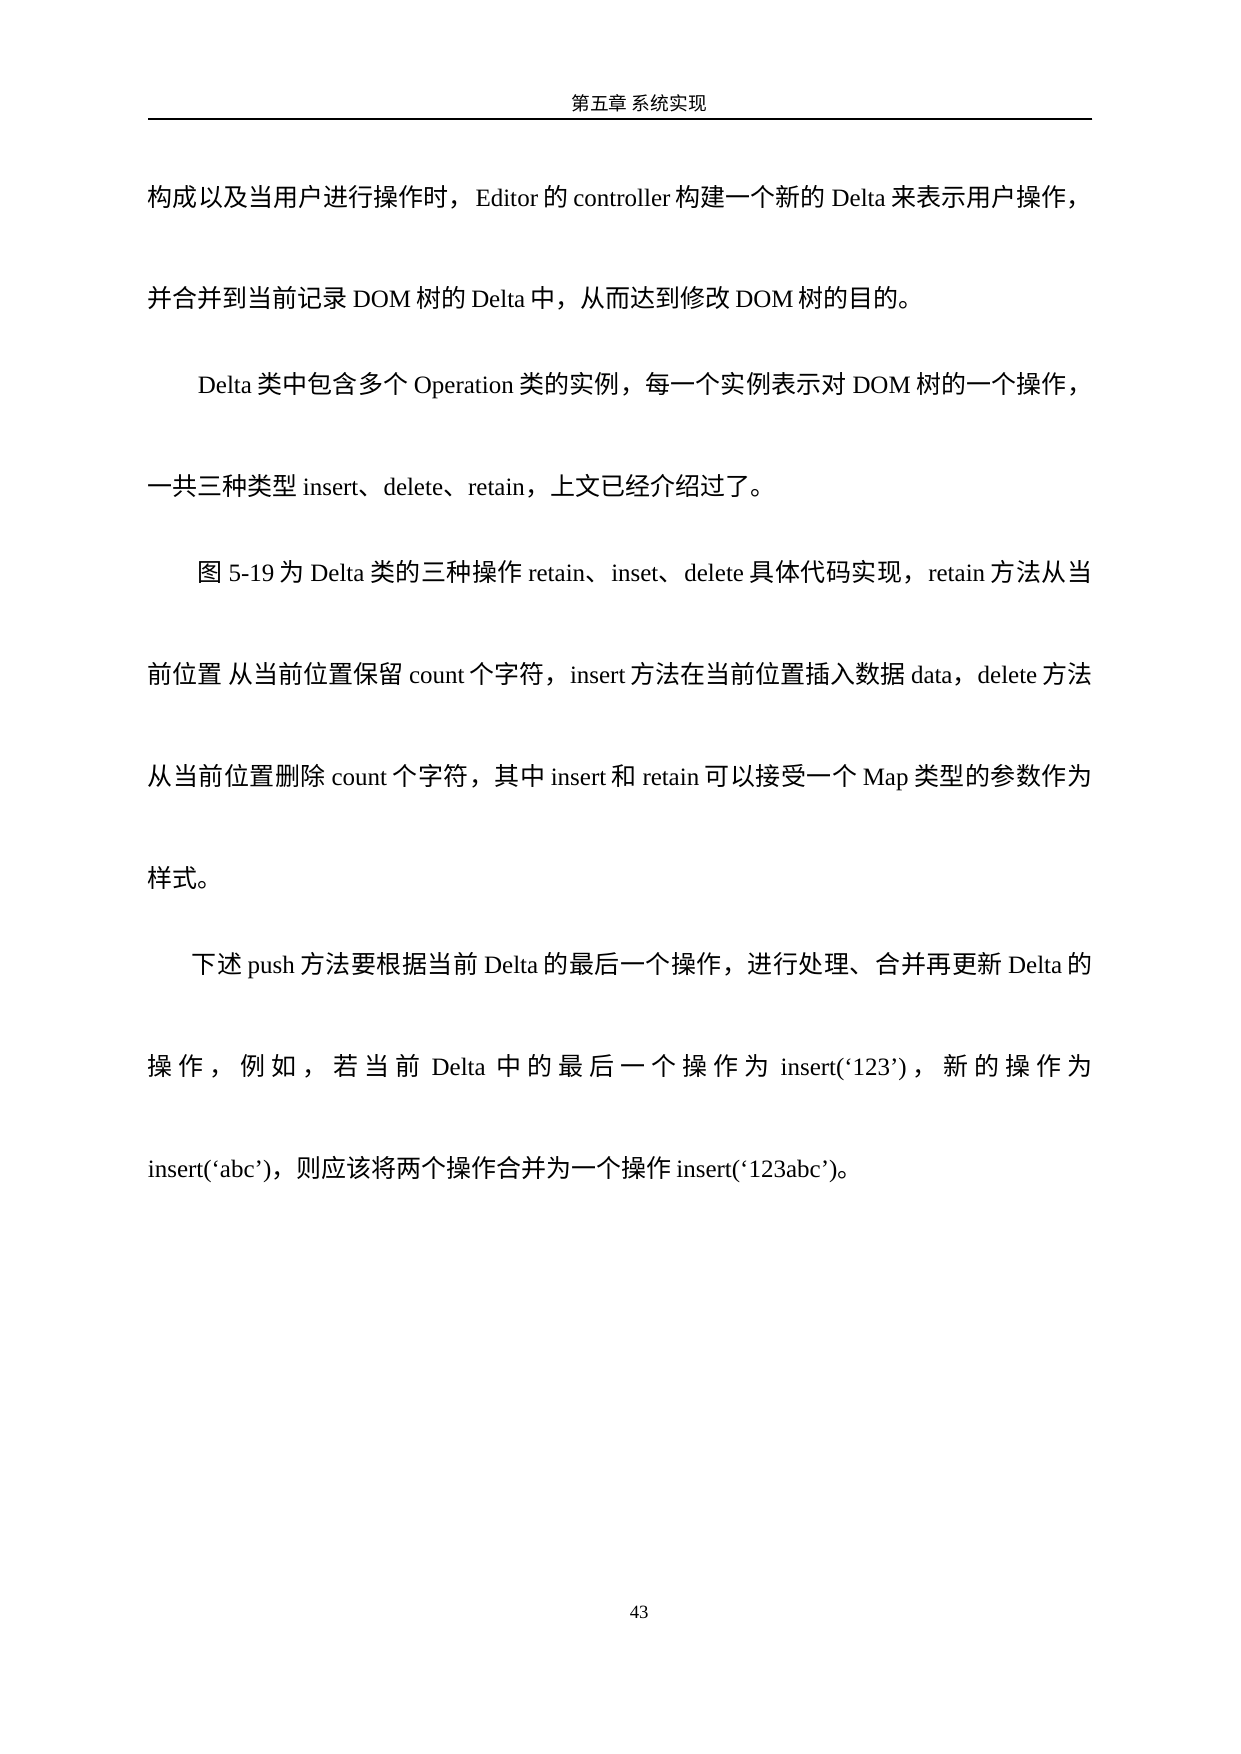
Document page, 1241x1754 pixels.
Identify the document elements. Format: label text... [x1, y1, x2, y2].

text 下述push方法要根据当前Delta的最后一个操作，进行处理、合并再更新Delta的操作，例如，若当前Delta中的最后一个操作为insert(‘123’)，新的操作为insert(‘abc’)，则应该将两个操作合并为一个操作insert(‘123abc’)。 [148, 929, 1092, 1200]
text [148, 161, 1092, 331]
text Delta类中包含多个Operation类的实例，每一个实例表示对DOM树的一个操作，一共三种类型insert、delete、retain，上文已经介绍过了。 [148, 349, 1092, 519]
text 图5-19为Delta类的三种操作retain、inset、delete具体代码实现，retain方法从当前位置 从当前位置保留count个字符，insert方法在当前位置插入数据data，delete方法从当前位置删除count个字符，其中insert和retain可以接受一个Map类型的参数作为样式。 [148, 537, 1092, 911]
